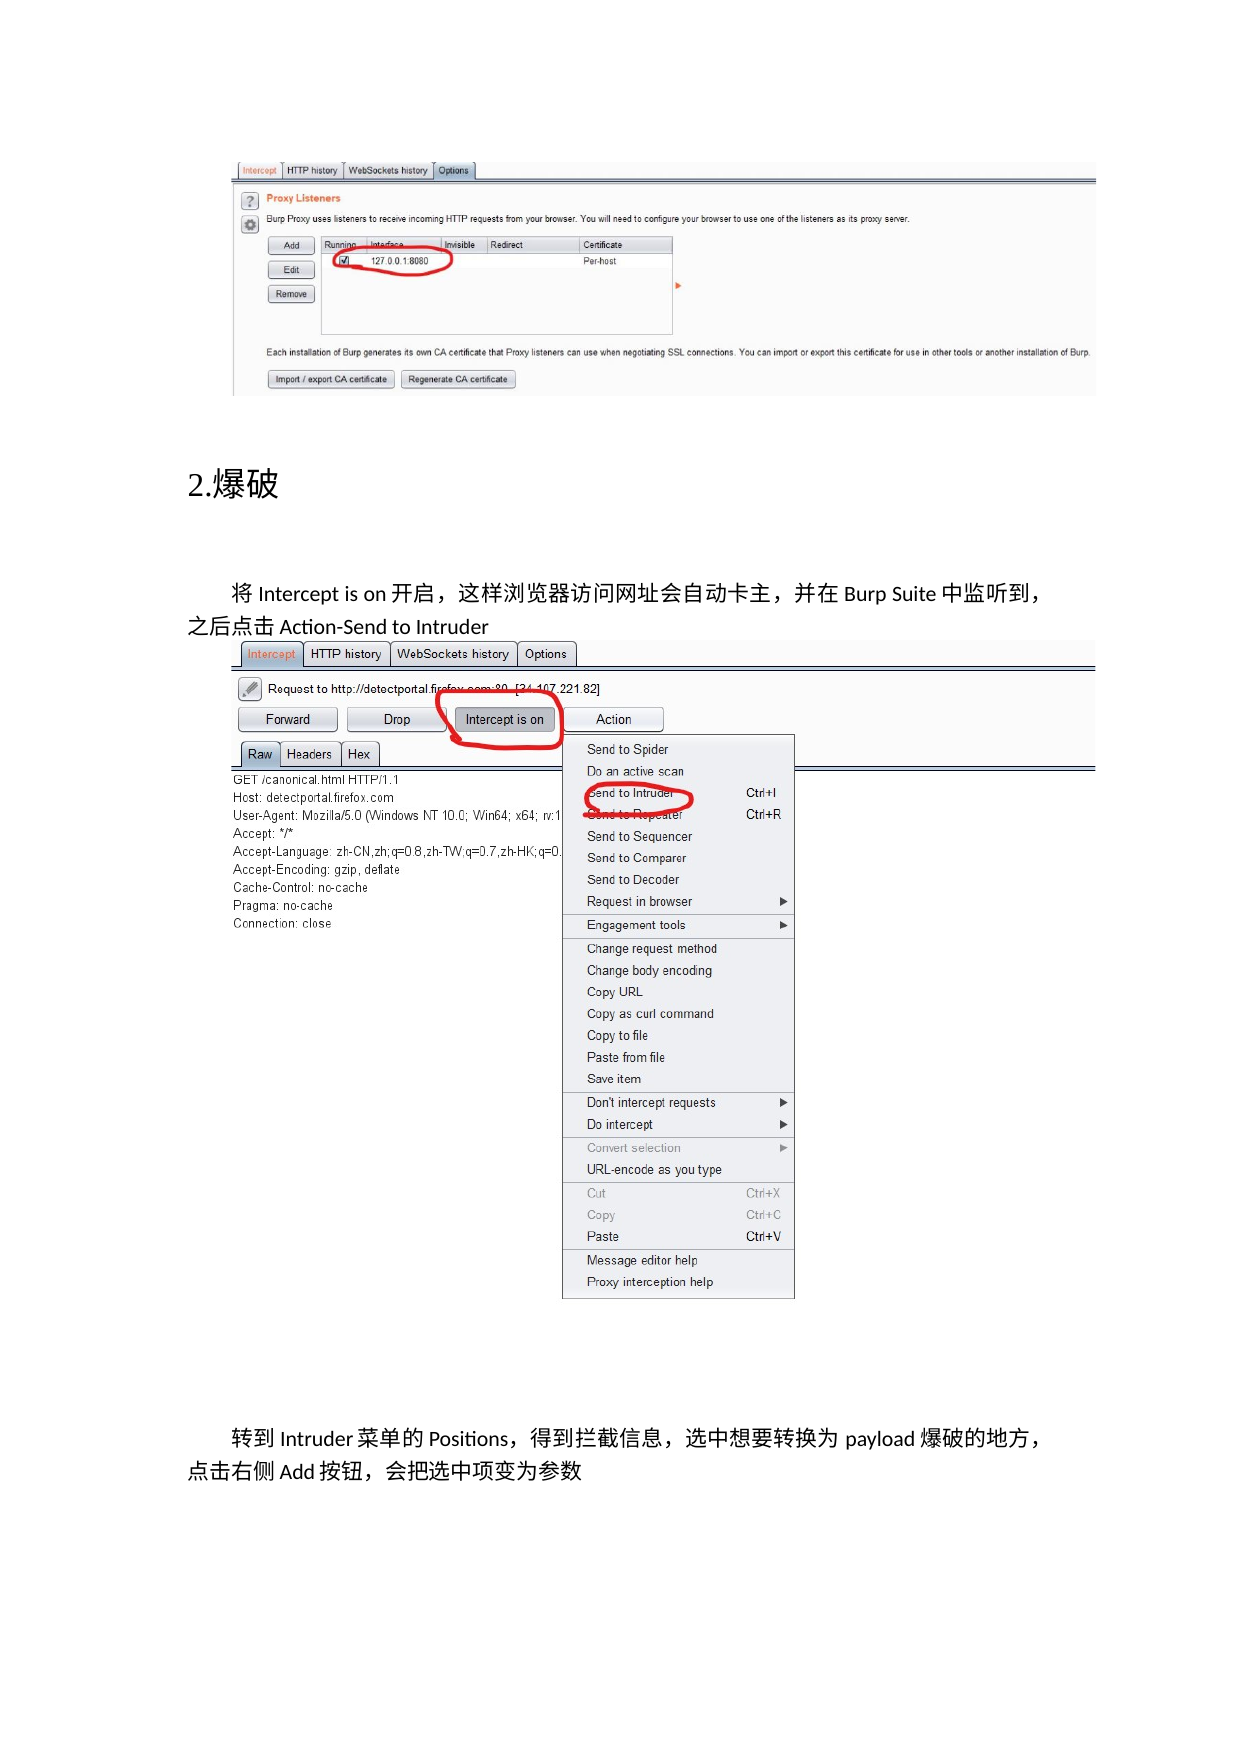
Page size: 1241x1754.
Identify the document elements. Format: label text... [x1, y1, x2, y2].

text 将Intercept is on开启，这样浏览器访问网址会自动卡主，并在Burp Suite中监听到，之后点击Action-Send to Intruder [187, 576, 1053, 641]
picture [231, 162, 1097, 396]
text 转到Intruder菜单的Positions，得到拦截信息，选中想要转换为payload爆破的地方，点击右侧Add按钮，会把选中项变为参数 [187, 1421, 1053, 1486]
picture [231, 640, 1096, 1417]
subtitle 2.爆破 [187, 449, 1053, 514]
